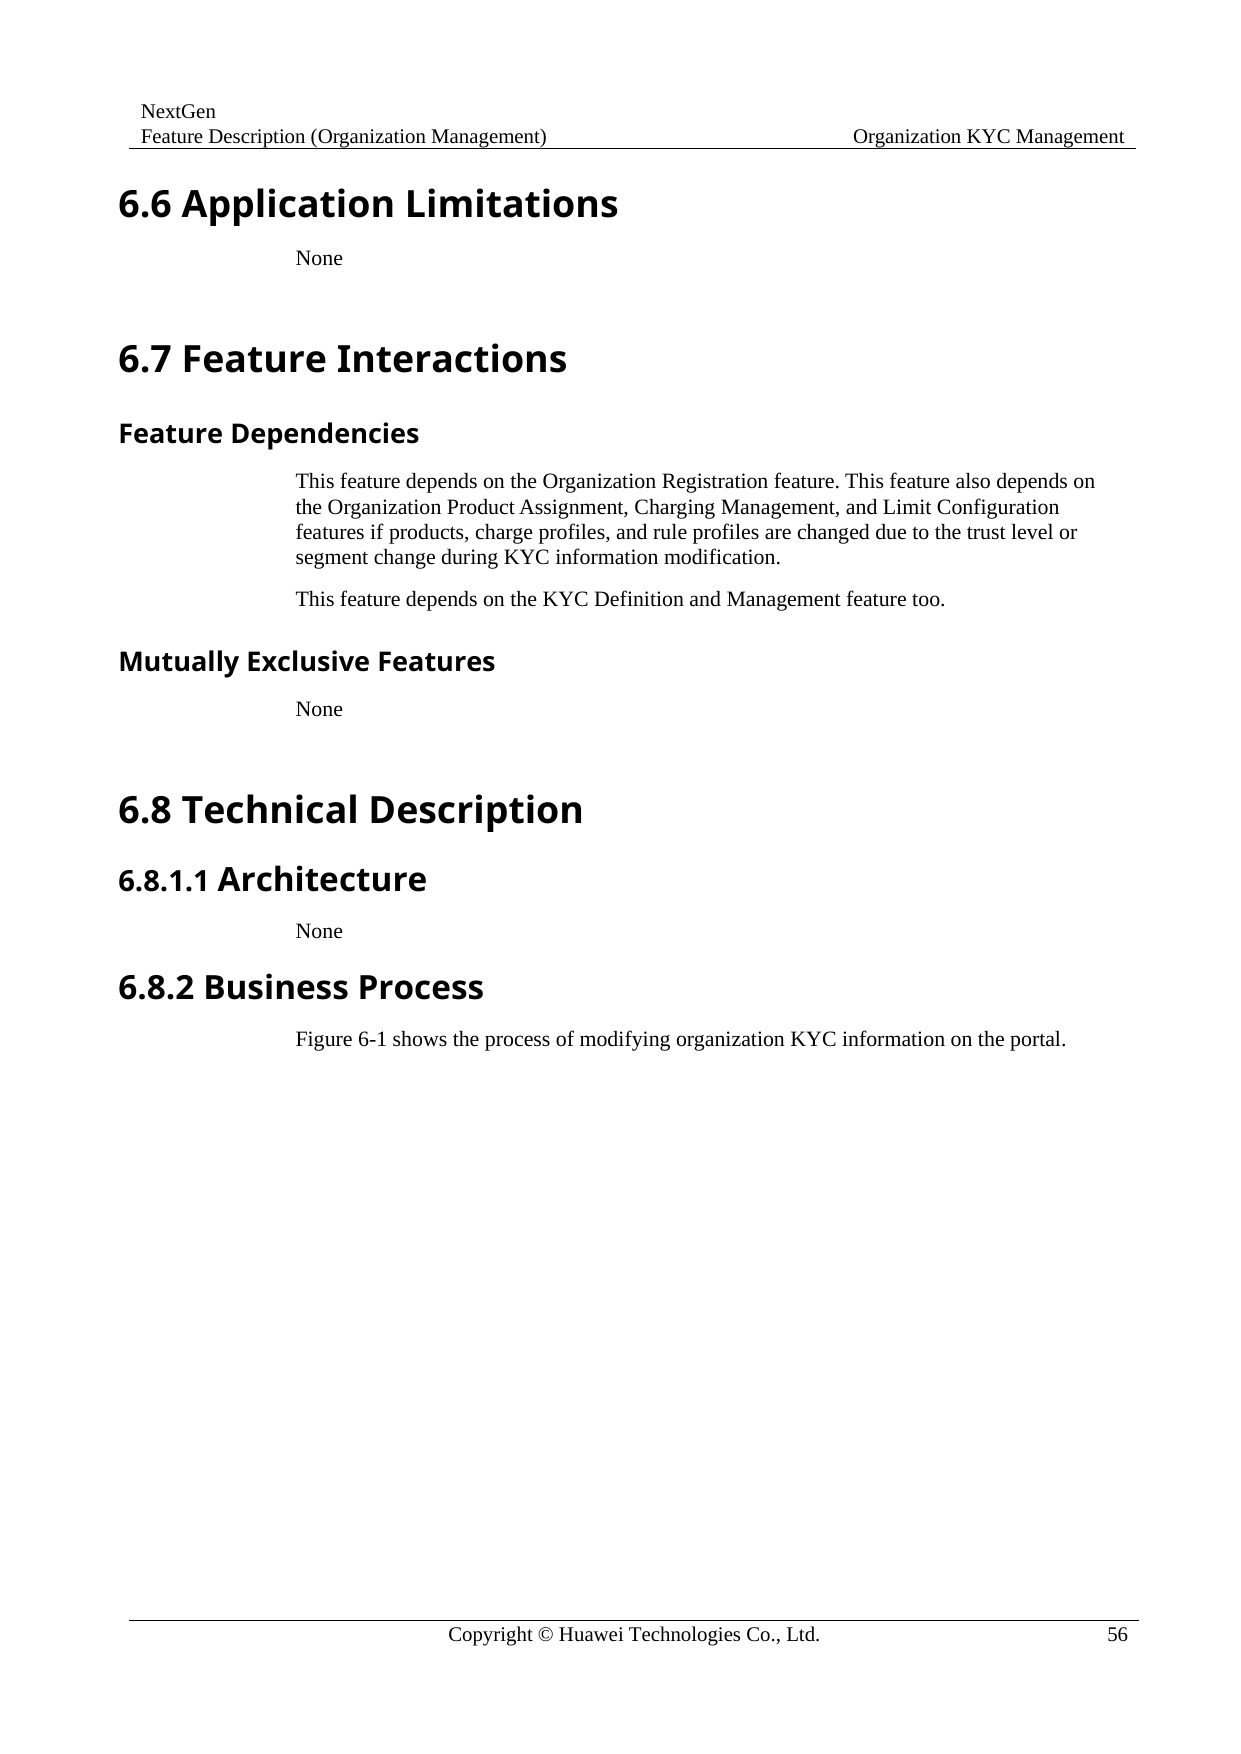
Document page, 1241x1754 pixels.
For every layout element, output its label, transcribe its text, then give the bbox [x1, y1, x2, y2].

subtitle Feature Interactions [118, 333, 1122, 384]
text Mutually Exclusive Features [118, 642, 1122, 679]
subtitle Technical Description [118, 784, 1122, 835]
subtitle Architecture [118, 856, 1122, 901]
text This feature depends on the Organization Registration feature. This feature also depends on the Organization Product Assignment, Charging Management, and Limit Configuration features if products, charge profiles, and rule profiles are changed due to the trust level or segment change during KYC information modification. [295, 468, 1122, 569]
text Feature Dependencies [118, 415, 1122, 452]
text None [295, 245, 1122, 270]
text None [295, 918, 1122, 943]
text Figure 6-1 shows the process of modifying organization KYC information on the portal. [295, 1026, 1122, 1051]
text None [295, 696, 1122, 721]
subtitle Application Limitations [118, 177, 1122, 228]
text This feature depends on the KYC Definition and Management feature too. [295, 586, 1122, 611]
subtitle Business Process [118, 964, 1122, 1009]
